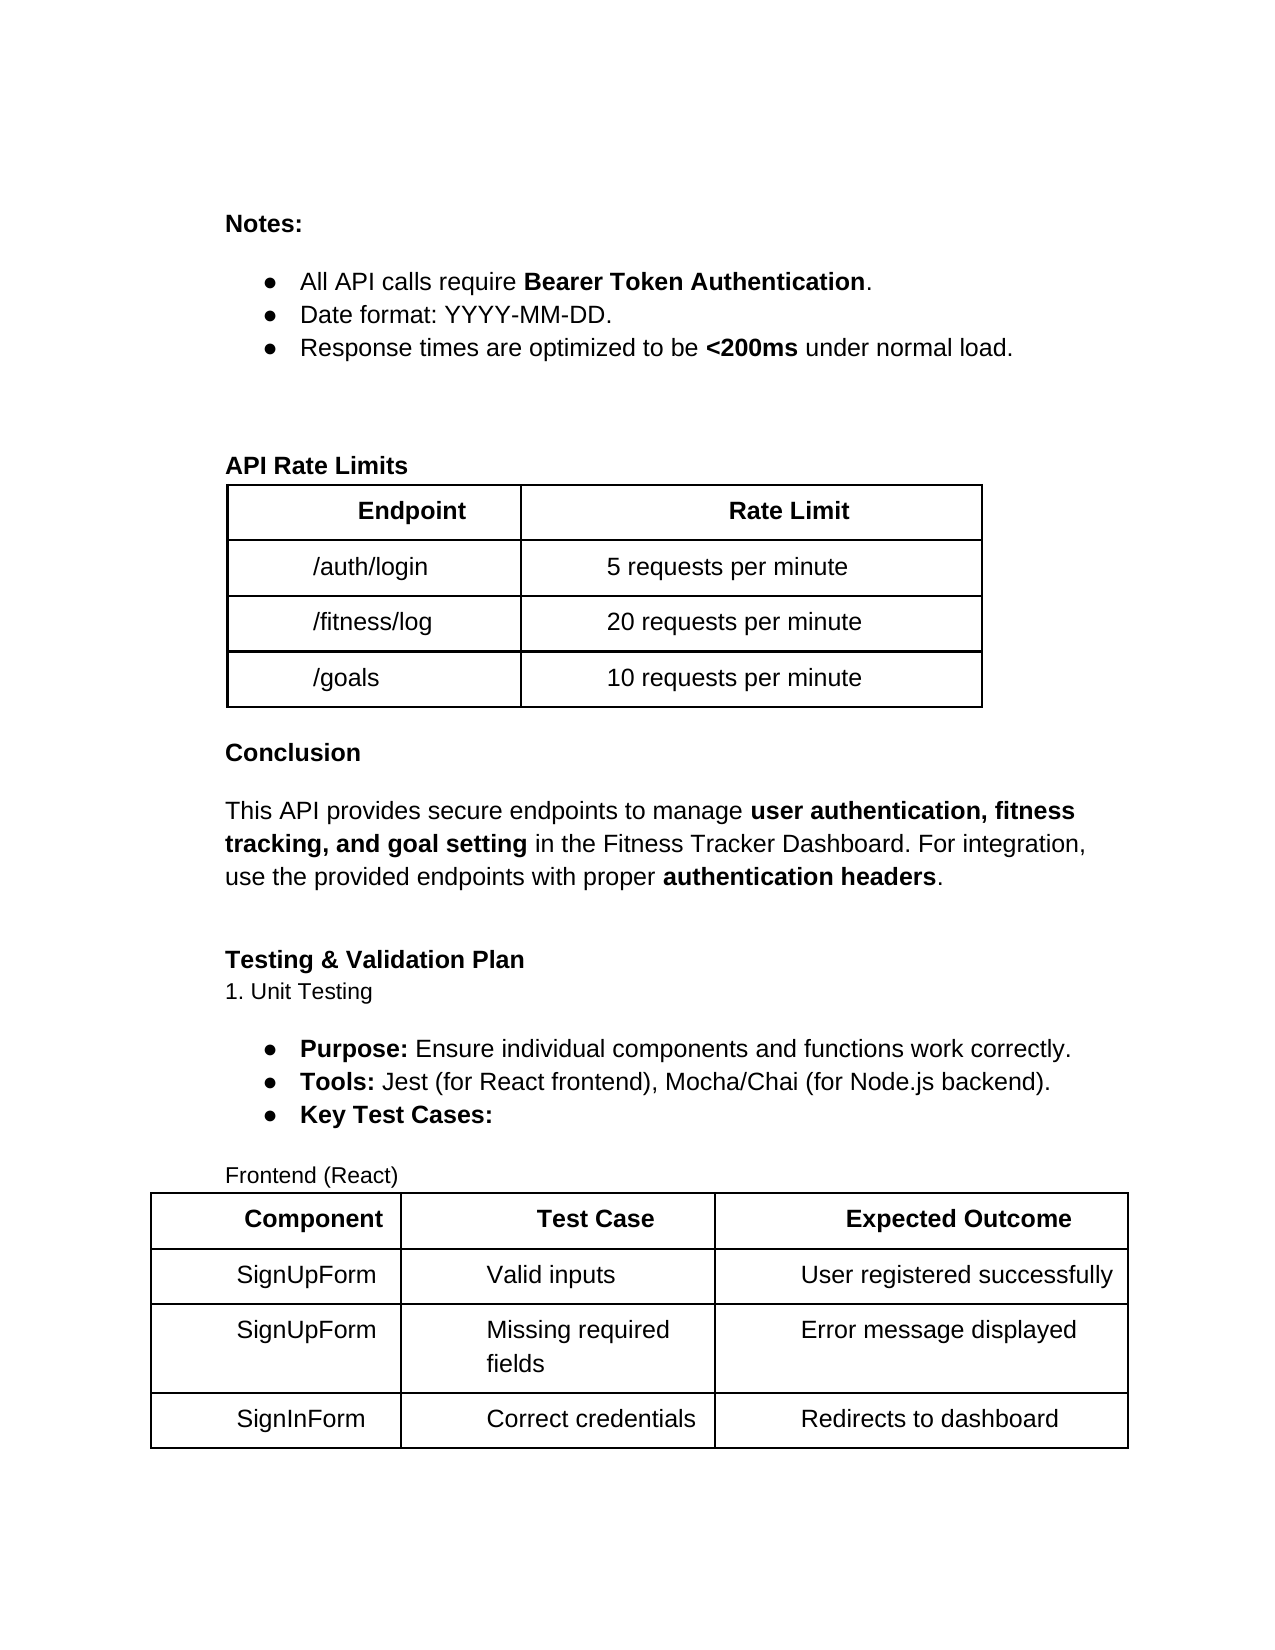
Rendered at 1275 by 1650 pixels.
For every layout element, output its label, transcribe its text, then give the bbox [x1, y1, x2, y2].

text Conclusion [225, 738, 1125, 767]
table_header Expected Outcome [716, 1194, 1127, 1247]
text This API provides secure endpoints to manage user authentication, fitness tracking, and goal setting in the Fitness Tracker Dashboard. For integration, use the provided endpoints with proper authentication headers. [225, 796, 1125, 891]
list Response times are optimized to be <200ms under normal load. [262, 333, 1125, 362]
table_cell Valid inputs [402, 1250, 714, 1303]
table_cell Redirects to dashboard [716, 1394, 1127, 1447]
table_cell 20 requests per minute [522, 597, 981, 650]
text Notes: [225, 209, 1125, 238]
list Date format: YYYY-MM-DD. [262, 300, 1125, 329]
text Frontend (React) [225, 1162, 1125, 1188]
table_cell Error message displayed [716, 1305, 1127, 1392]
table_cell /auth/login [229, 541, 520, 595]
table_cell SignUpForm [152, 1305, 400, 1392]
text API Rate Limits [225, 451, 1125, 479]
table_cell /goals [229, 653, 520, 706]
table_cell User registered successfully [716, 1250, 1127, 1303]
list All API calls require Bearer Token Authentication. [262, 267, 1125, 296]
text Testing & Validation Plan [225, 945, 1125, 974]
text 1. Unit Testing [225, 978, 1125, 1005]
table_cell SignInForm [152, 1394, 400, 1447]
table_cell Missing required fields [402, 1305, 714, 1392]
table_header Endpoint [229, 486, 520, 539]
table_cell 5 requests per minute [522, 541, 981, 595]
table_header Rate Limit [522, 486, 981, 539]
table_header Component [152, 1194, 400, 1247]
list Purpose: Ensure individual components and functions work correctly. [262, 1033, 1125, 1062]
table_header Test Case [402, 1194, 714, 1247]
table_cell SignUpForm [152, 1250, 400, 1303]
list Tools: Jest (for React frontend), Mocha/Chai (for Node.js backend). [262, 1067, 1125, 1095]
table_cell 10 requests per minute [522, 653, 981, 706]
list Key Test Cases: [262, 1099, 1125, 1128]
table_cell /fitness/log [229, 597, 520, 650]
table_cell Correct credentials [402, 1394, 714, 1447]
